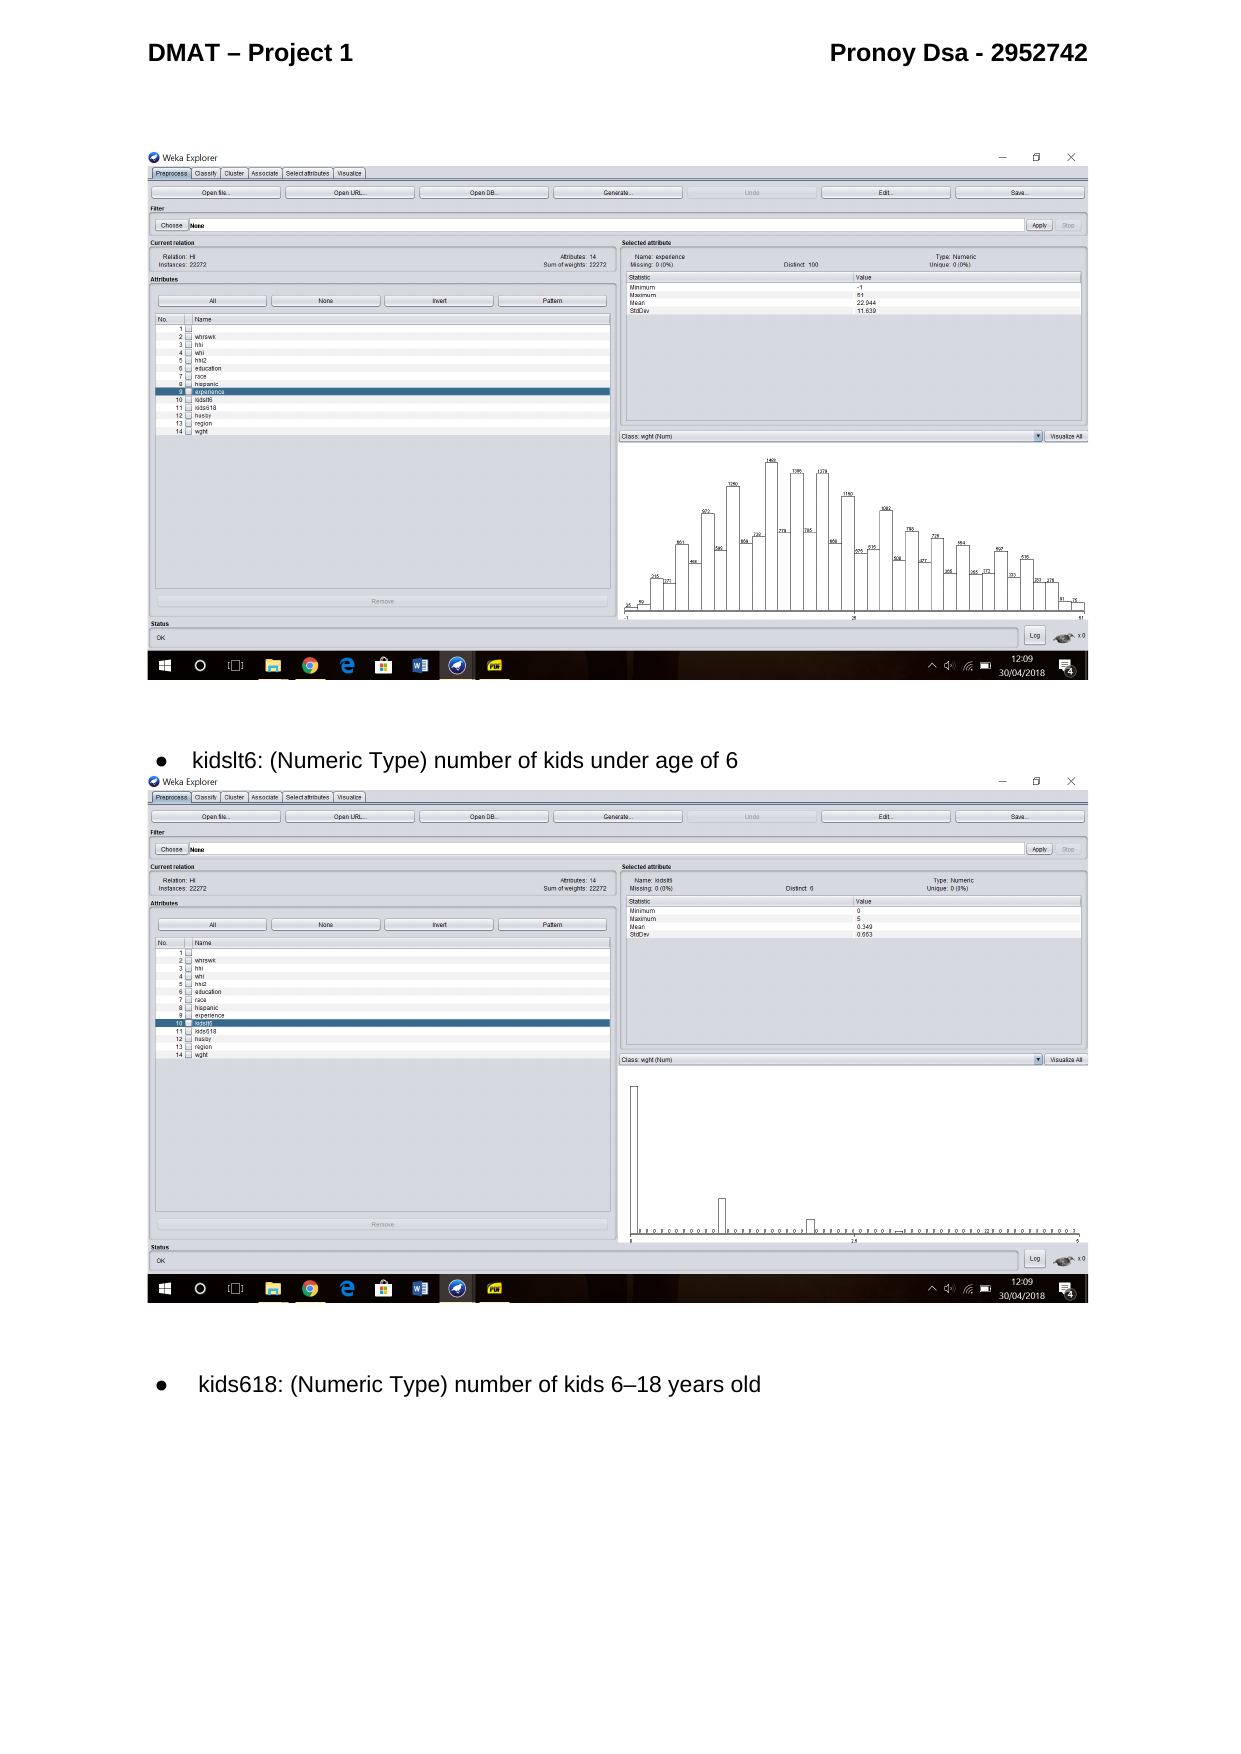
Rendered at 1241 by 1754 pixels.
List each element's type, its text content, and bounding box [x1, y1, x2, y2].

picture [147, 150, 1089, 680]
picture [147, 773, 1089, 1303]
list kids618: (Numeric Type) number of kids 6–18 years old [154, 1371, 1090, 1397]
list kidslt6: (Numeric Type) number of kids under age of 6 [154, 747, 1090, 773]
